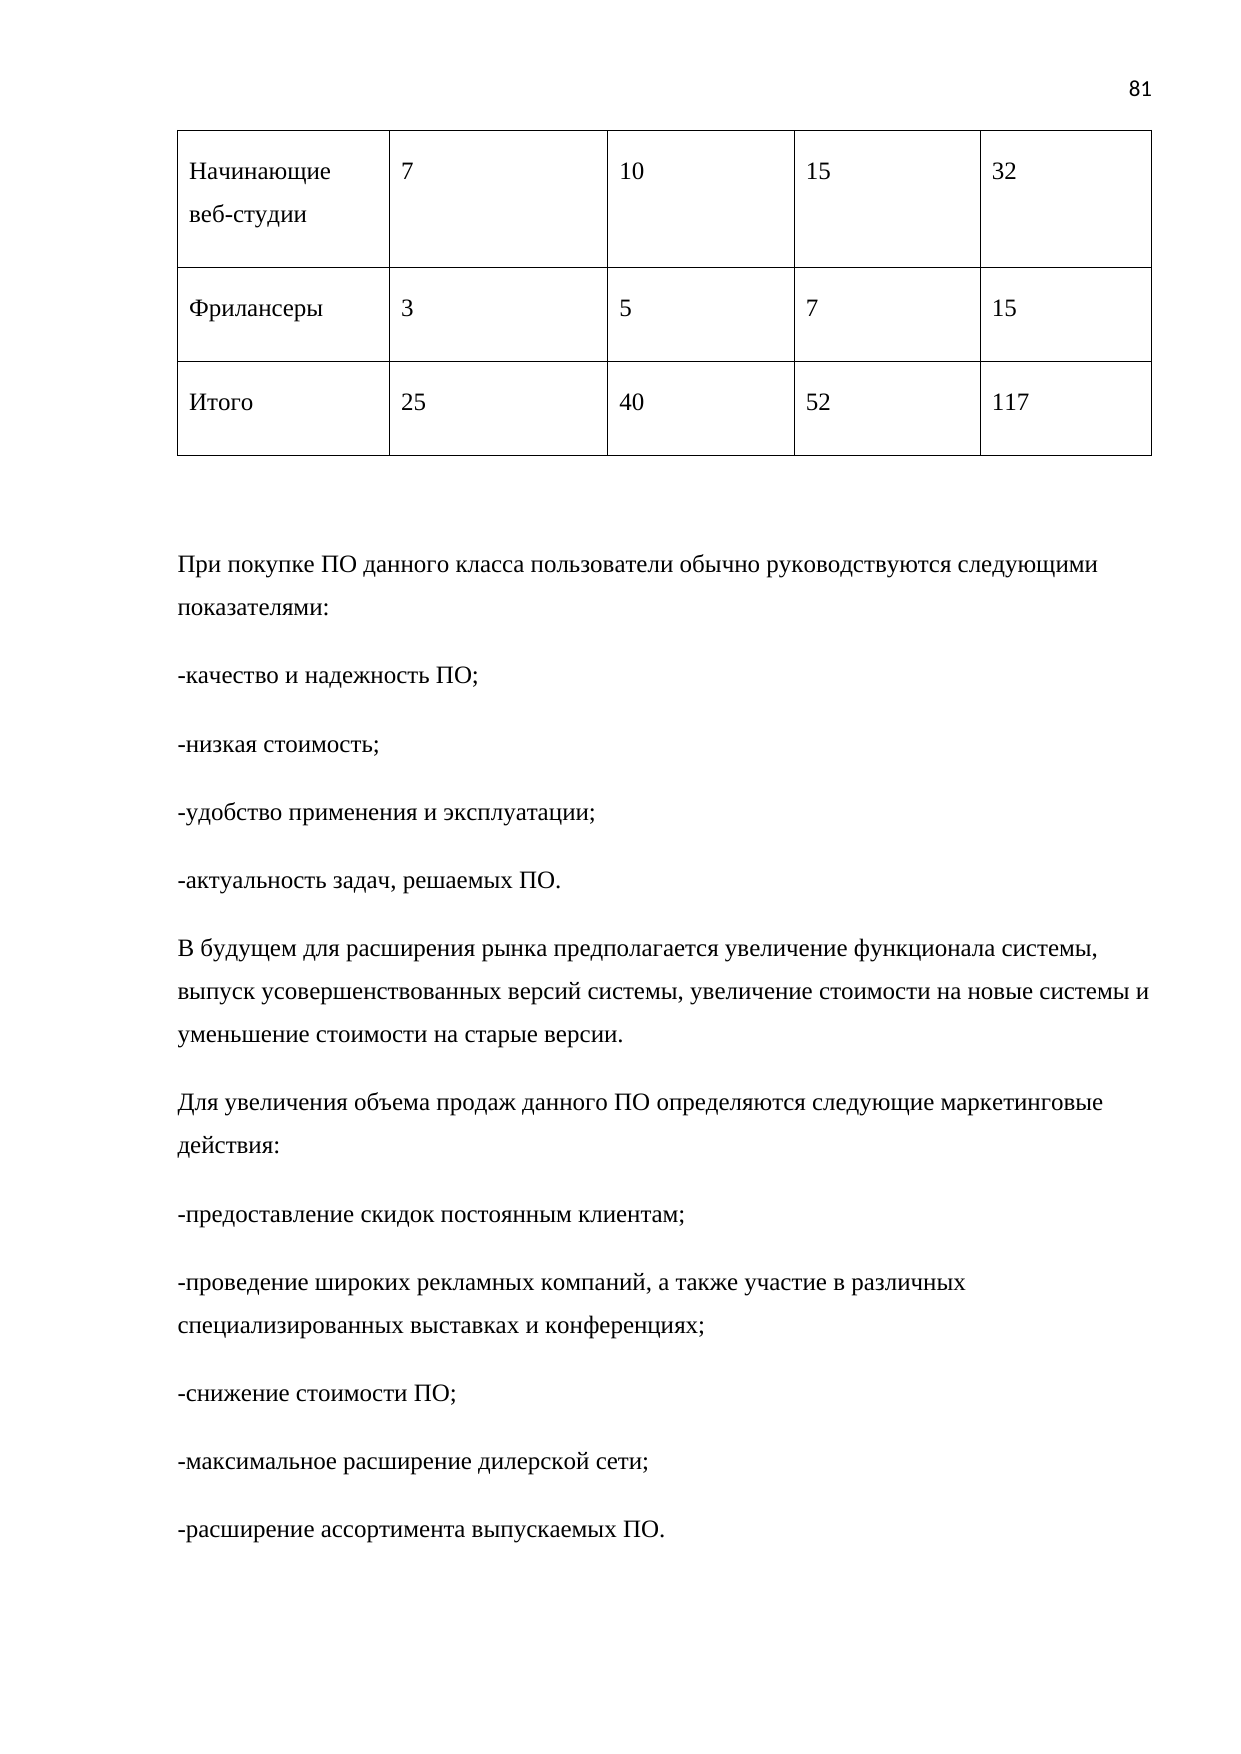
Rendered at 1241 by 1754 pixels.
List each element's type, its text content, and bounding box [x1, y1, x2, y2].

text -предоставление скидок постоянным клиентам; [177, 1199, 1152, 1227]
table_cell Начинающие веб-студии [178, 131, 389, 267]
table_cell 10 [608, 131, 794, 267]
text -качество и надежность ПО; [177, 661, 1152, 689]
table_cell 52 [795, 362, 980, 455]
text Для увеличения объема продаж данного ПО определяются следующие маркетинговые действия: [177, 1087, 1152, 1159]
table_cell 7 [795, 268, 980, 361]
table_cell Фрилансеры [178, 268, 389, 361]
table_cell 15 [981, 268, 1151, 361]
table_cell 117 [981, 362, 1151, 455]
table_cell Итого [178, 362, 389, 455]
table_cell 32 [981, 131, 1151, 267]
table_cell 15 [795, 131, 980, 267]
table_cell 5 [608, 268, 794, 361]
text -снижение стоимости ПО; [177, 1378, 1152, 1407]
text -удобство применения и эксплуатации; [177, 797, 1152, 826]
text При покупке ПО данного класса пользователи обычно руководствуются следующими показателями: [177, 549, 1152, 621]
text -проведение широких рекламных компаний, а также участие в различных специализированных выставках и конференциях; [177, 1267, 1152, 1339]
text В будущем для расширения рынка предполагается увеличение функционала системы, выпуск усовершенствованных версий системы, увеличение стоимости на новые системы и уменьшение стоимости на старые версии. [177, 933, 1152, 1048]
table_cell 3 [390, 268, 607, 361]
table_cell 7 [390, 131, 607, 267]
text -максимальное расширение дилерской сети; [177, 1446, 1152, 1475]
text -расширение ассортимента выпускаемых ПО. [177, 1514, 1152, 1543]
text -низкая стоимость; [177, 729, 1152, 757]
table_cell 25 [390, 362, 607, 455]
table_cell 40 [608, 362, 794, 455]
text -актуальность задач, решаемых ПО. [177, 865, 1152, 894]
